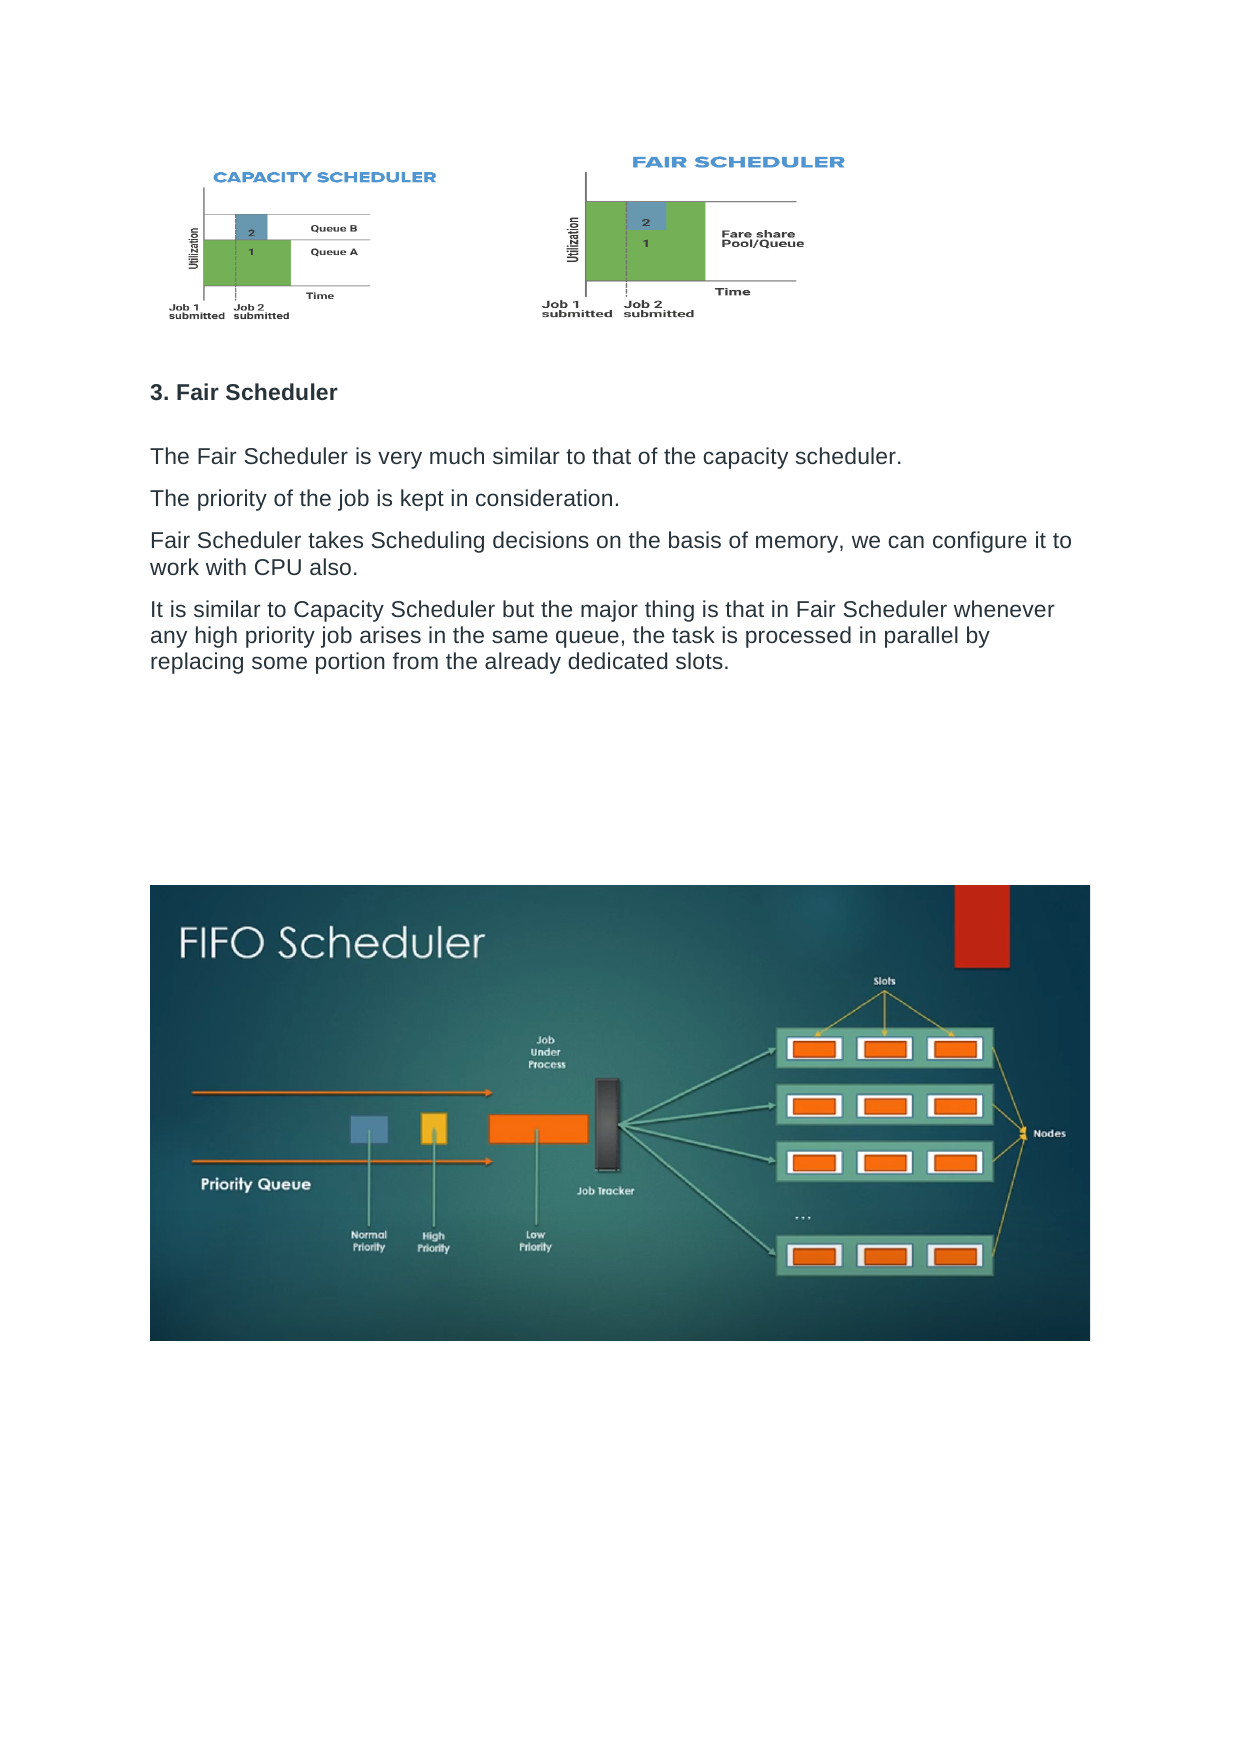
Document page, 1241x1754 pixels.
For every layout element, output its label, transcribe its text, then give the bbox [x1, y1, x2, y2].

picture [518, 150, 959, 337]
text Fair Scheduler takes Scheduling decisions on the basis of memory, we can configure it to work with CPU also. [150, 527, 1090, 580]
picture [150, 885, 1091, 1341]
picture [150, 166, 499, 337]
text It is similar to Capacity Scheduler but the major thing is that in Fair Scheduler whenever any high priority job arises in the same queue, the task is processed in parallel by replacing some portion from the already dedicated slots. [150, 596, 1090, 674]
text The priority of the job is kept in consideration. [150, 485, 1090, 512]
text The Fair Scheduler is very much similar to that of the capacity scheduler. [150, 443, 1090, 469]
subtitle 3. Fair Scheduler [150, 379, 1090, 406]
